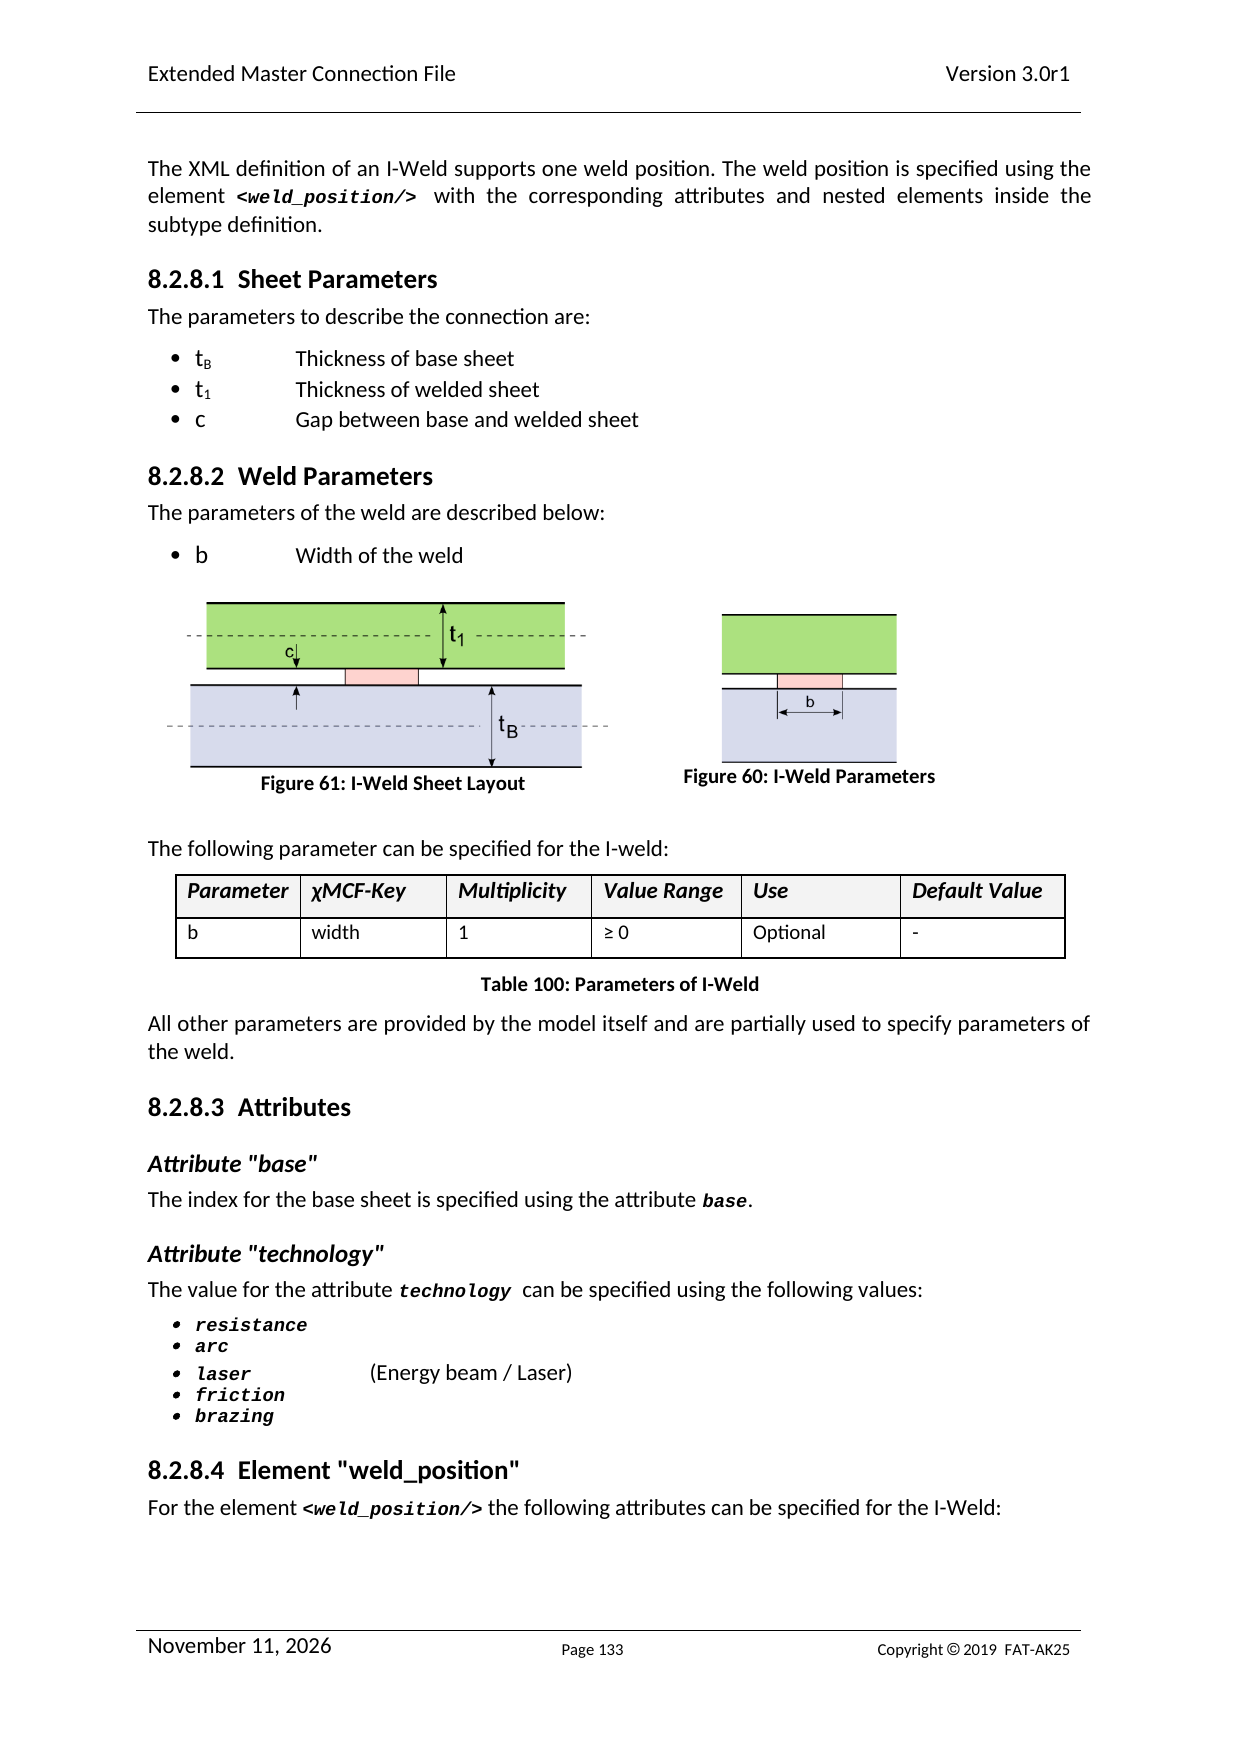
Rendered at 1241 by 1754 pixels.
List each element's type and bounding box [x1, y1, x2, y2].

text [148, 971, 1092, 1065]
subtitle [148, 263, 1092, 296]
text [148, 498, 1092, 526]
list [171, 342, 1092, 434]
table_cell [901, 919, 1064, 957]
picture [721, 614, 897, 763]
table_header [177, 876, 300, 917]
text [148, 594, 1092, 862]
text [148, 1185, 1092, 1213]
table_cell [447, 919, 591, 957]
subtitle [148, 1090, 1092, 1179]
picture [167, 602, 608, 768]
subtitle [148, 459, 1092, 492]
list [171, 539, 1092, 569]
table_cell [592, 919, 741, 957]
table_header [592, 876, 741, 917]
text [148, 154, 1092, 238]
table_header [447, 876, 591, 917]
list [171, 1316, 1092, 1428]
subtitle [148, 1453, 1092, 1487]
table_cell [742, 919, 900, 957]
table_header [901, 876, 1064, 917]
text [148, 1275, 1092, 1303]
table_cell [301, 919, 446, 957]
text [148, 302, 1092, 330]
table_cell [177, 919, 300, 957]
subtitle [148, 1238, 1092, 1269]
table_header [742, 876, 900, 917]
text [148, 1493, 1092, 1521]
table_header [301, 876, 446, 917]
